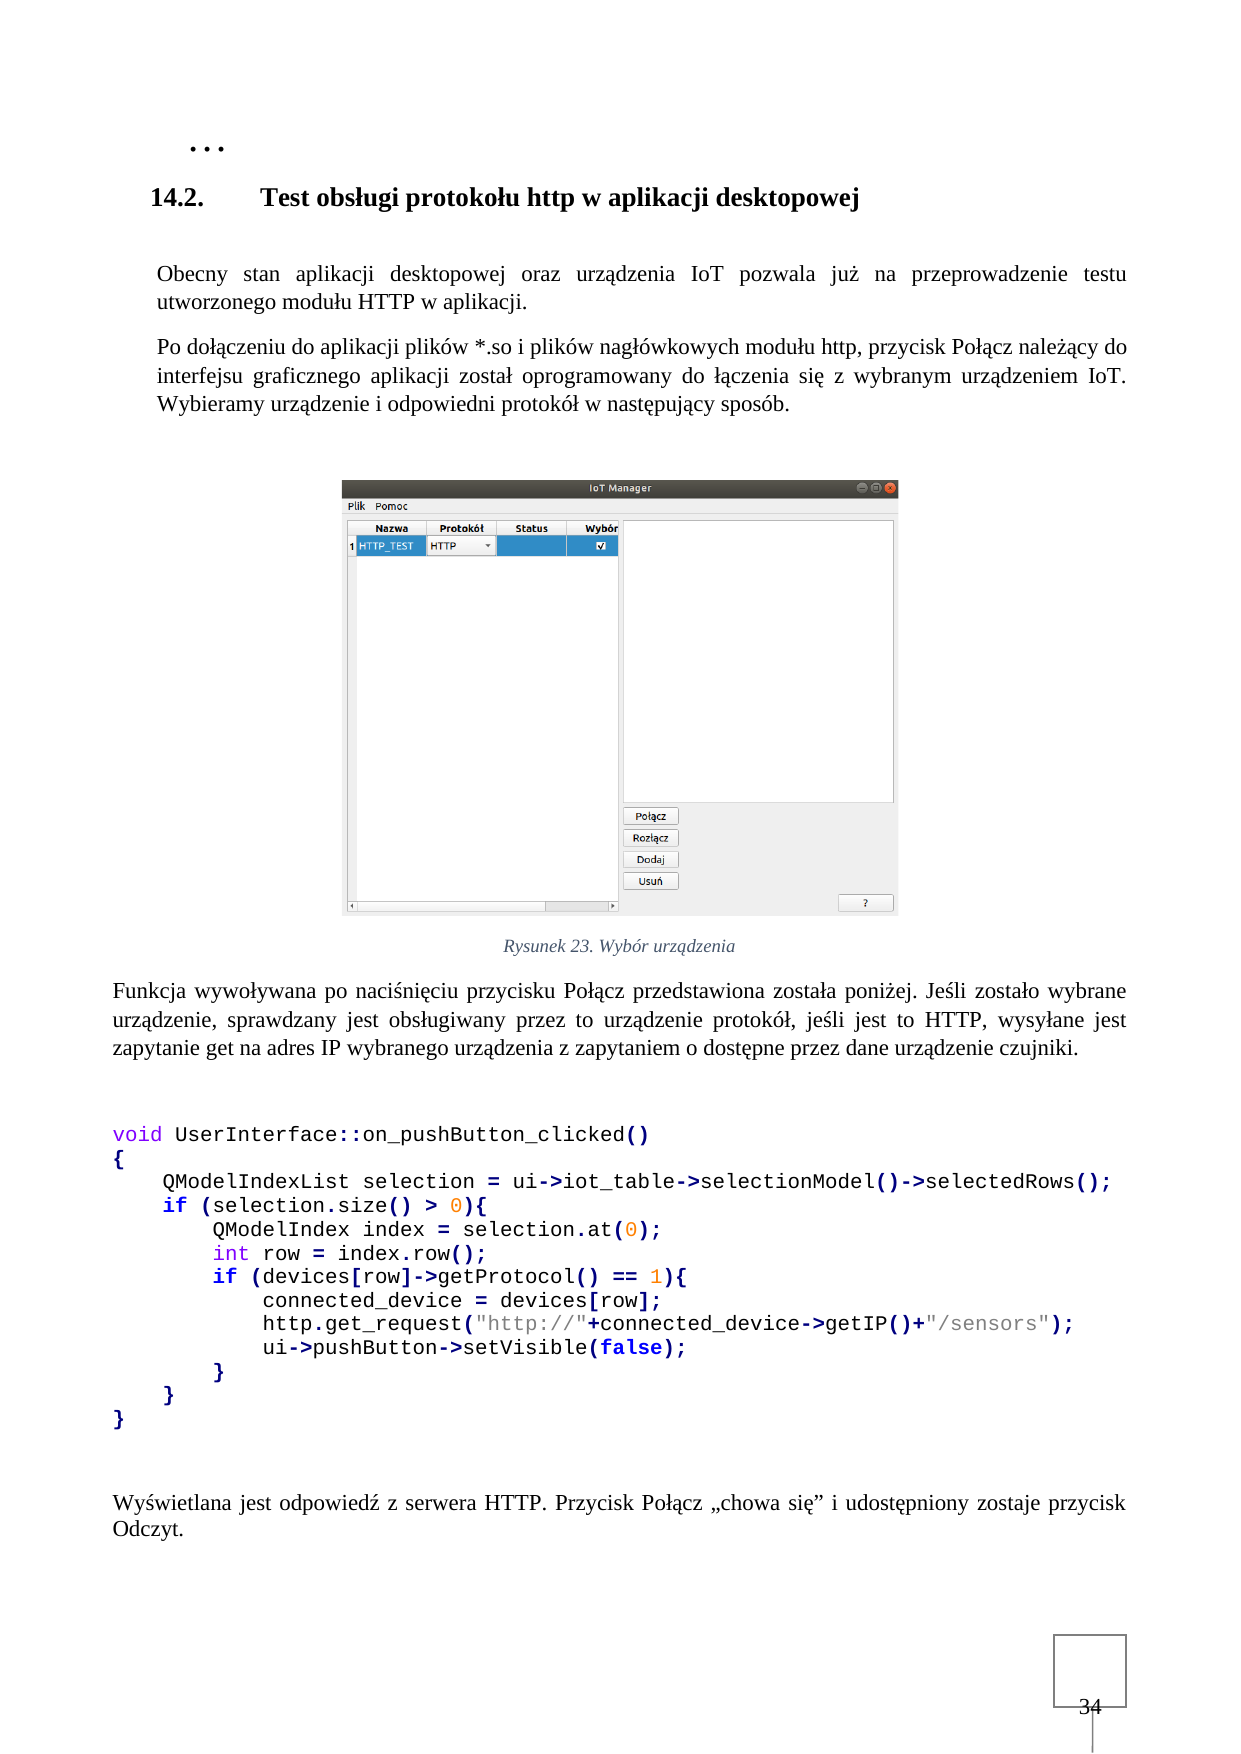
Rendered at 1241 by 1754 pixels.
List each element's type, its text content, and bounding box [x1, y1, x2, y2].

text } [112, 1384, 1128, 1408]
text ui->pushButton->setVisible(false); [112, 1337, 1128, 1361]
text Wyświetlana jest odpowiedź z serwera HTTP. Przycisk Połącz „chowa się” i udostępniony zostaje przycisk Odczyt. [112, 1489, 1128, 1542]
text if (devices[row]->getProtocol() == 1){ [112, 1266, 1128, 1290]
text QModelIndex index = selection.at(0); [112, 1219, 1128, 1242]
text if (selection.size() > 0){ [112, 1195, 1128, 1219]
text Po dołączeniu do aplikacji plików *.so i plików nagłówkowych modułu http, przycisk Połącz należący do interfejsu graficznego aplikacji został oprogramowany do łączenia się z wybranym urządzeniem IoT. Wybieramy urządzenie i odpowiedni protokół w następujący sposób. [157, 333, 1128, 417]
text } [112, 1361, 1128, 1384]
text void UserInterface::on_pushButton_clicked() [112, 1124, 1128, 1148]
text Obecny stan aplikacji desktopowej oraz urządzenia IoT pozwala już na przeprowadzenie testu utworzonego modułu HTTP w aplikacji. [157, 260, 1128, 314]
list … [186, 113, 1128, 161]
text QModelIndexList selection = ui->iot_table->selectionModel()->selectedRows(); [112, 1172, 1128, 1195]
text Funkcja wywoływana po naciśnięciu przycisku Połącz przedstawiona została poniżej. Jeśli zostało wybrane urządzenie, sprawdzany jest obsługiwany przez to urządzenie protokół, jeśli jest to HTTP, wysyłane jest zapytanie get na adres IP wybranego urządzenia z zapytaniem o dostępne przez dane urządzenie czujniki. [112, 977, 1128, 1060]
text int row = index.row(); [112, 1242, 1128, 1266]
subtitle Test obsługi protokołu http w aplikacji desktopowej [150, 181, 1128, 212]
text http.get_request("http://"+connected_device->getIP()+"/sensors"); [112, 1313, 1128, 1337]
text connected_device = devices[row]; [112, 1290, 1128, 1313]
text } [112, 1408, 1128, 1432]
text { [112, 1148, 1128, 1172]
picture [341, 480, 899, 916]
